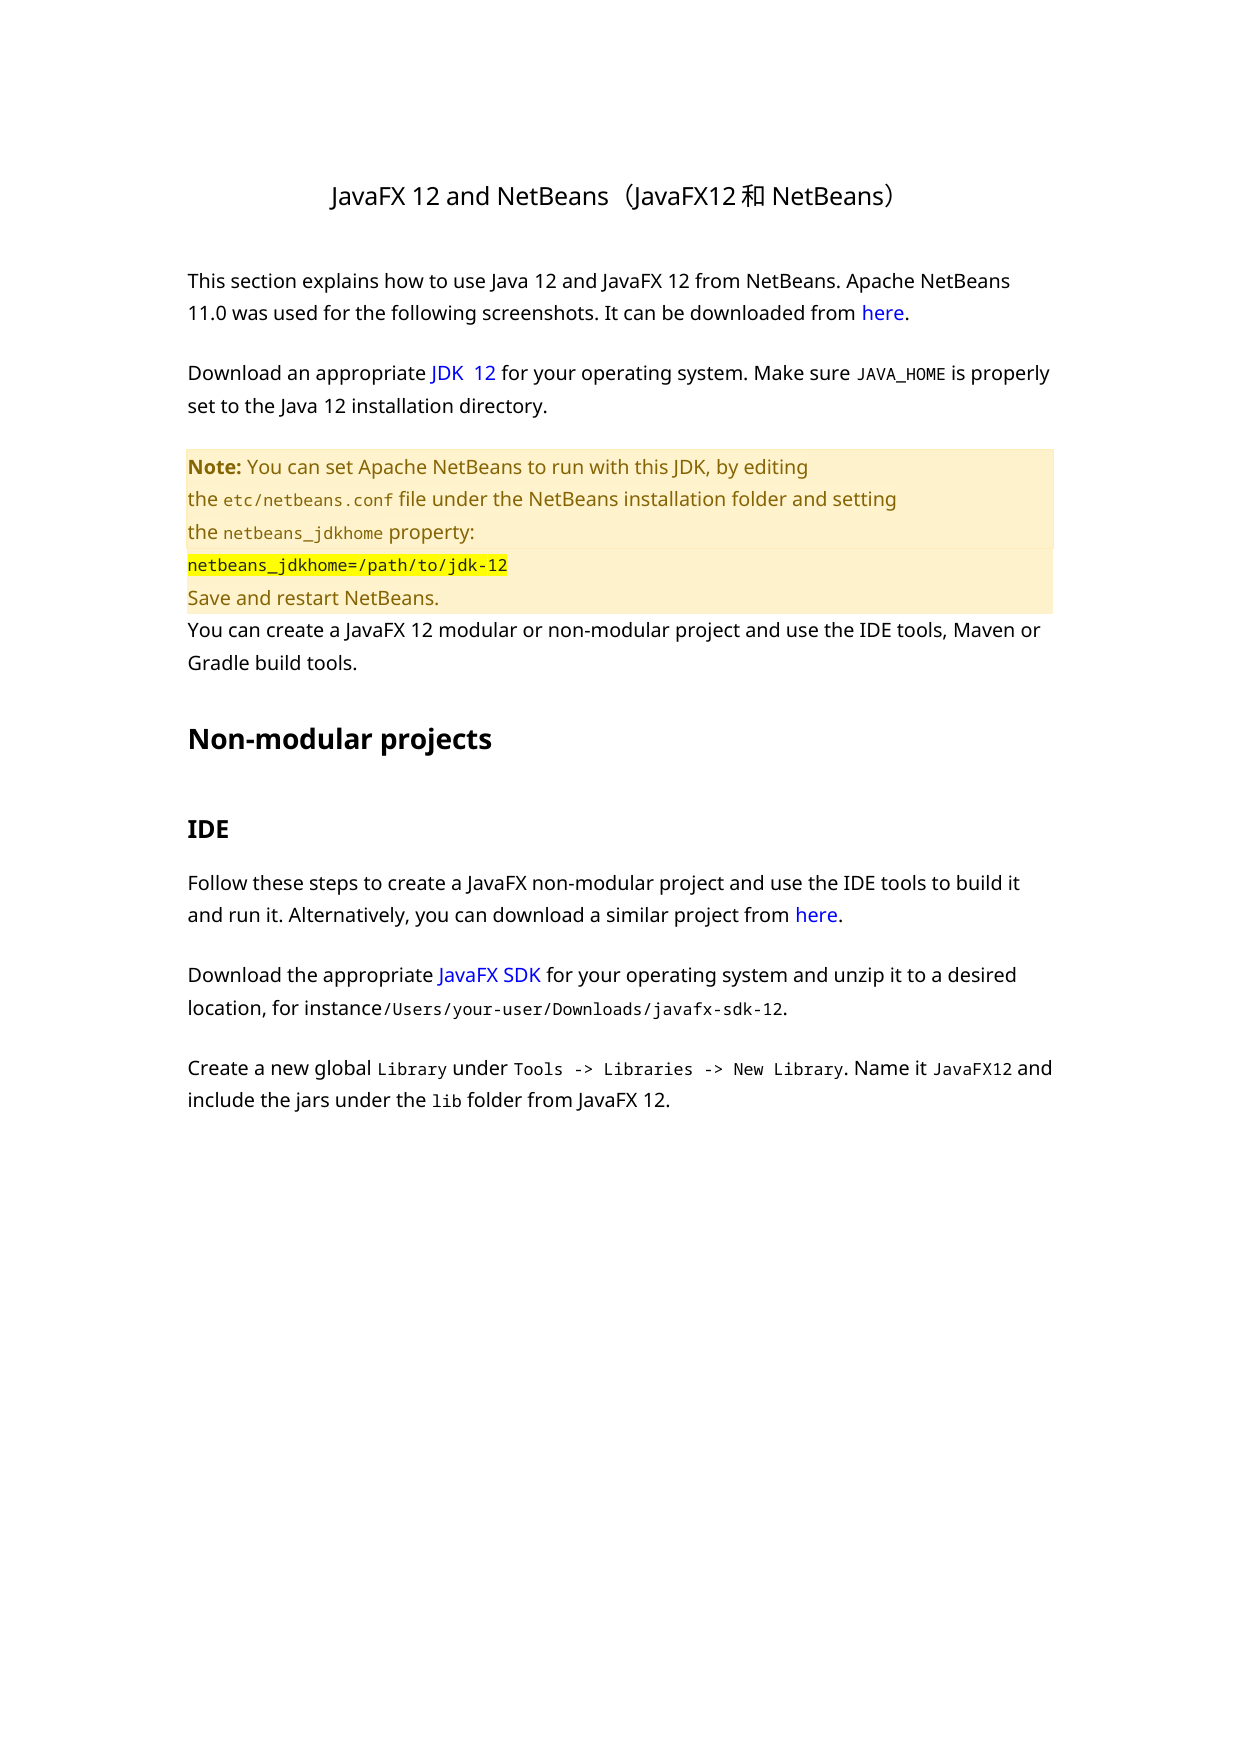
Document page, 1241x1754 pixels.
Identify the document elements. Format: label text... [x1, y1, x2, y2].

text Note: You can set Apache NetBeans to run with this JDK, by editing the etc/netbeans.conf file under the NetBeans installation folder and setting the netbeans_jdkhome property: [188, 450, 1053, 548]
text Download an appropriate JDK 12 for your operating system. Make sure JAVA_HOME is properly set to the Java 12 installation directory. [187, 357, 1053, 422]
text This section explains how to use Java 12 and JavaFX 12 from NetBeans. Apache NetBeans 11.0 was used for the following screenshots. It can be downloaded from here. [187, 264, 1053, 329]
subtitle JavaFX 12 and NetBeans（JavaFX12和NetBeans） [187, 162, 1053, 227]
text netbeans_jdkhome=/path/to/jdk-12 [187, 549, 1053, 581]
text Save and restart NetBeans. [187, 581, 1053, 614]
text You can create a JavaFX 12 modular or non-modular project and use the IDE tools, Maven or Gradle build tools. [187, 614, 1053, 679]
text Download the appropriate JavaFX SDK for your operating system and unzip it to a desired location, for instance/Users/your-user/Downloads/javafx-sdk-12. [187, 959, 1053, 1024]
text Follow these steps to create a JavaFX non-modular project and use the IDE tools to build it and run it. Alternatively, you can download a similar project from here. [187, 866, 1053, 931]
text Create a new global Library under Tools -> Libraries -> New Library. Name it JavaFX12 and include the jars under the lib folder from JavaFX 12. [187, 1051, 1053, 1116]
subtitle IDE [187, 796, 1053, 861]
subtitle Non-modular projects [187, 706, 1053, 771]
